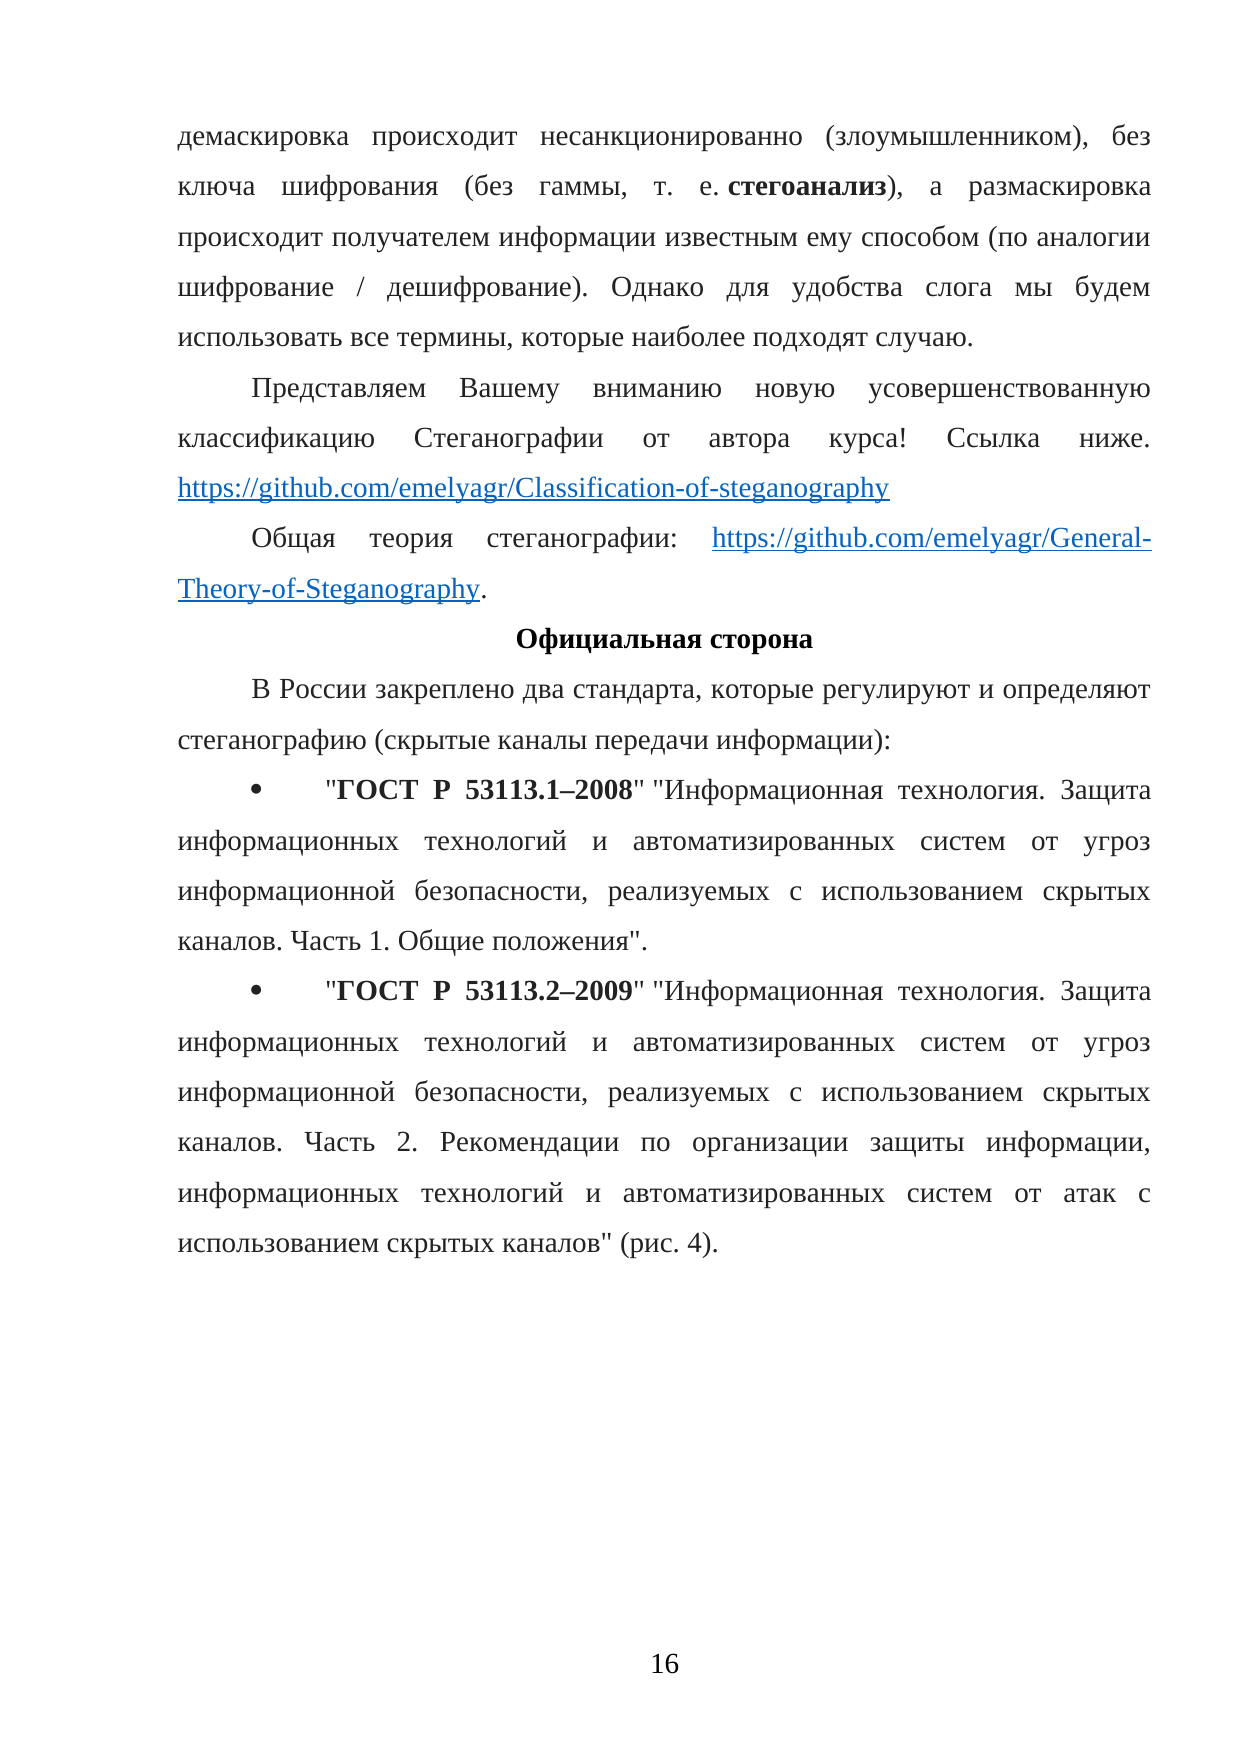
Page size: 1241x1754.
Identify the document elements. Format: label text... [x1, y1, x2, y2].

list "ГОСТ Р 53113.1–2008" "Информационная технология. Защита информационных технологий и автоматизированных систем от угроз информационной безопасности, реализуемых с использованием скрытых каналов. Часть 1. Общие положения". [177, 772, 1152, 957]
text В России закреплено два стандарта, которые регулируют и определяют стеганографию (скрытые каналы передачи информации): [177, 672, 1152, 755]
text Официальная сторона [177, 621, 1152, 655]
text Представляем Вашему вниманию новую усовершенствованную классификацию Стеганографии от автора курса! Ссылка ниже. https://github.com/emelyagr/Classification-of-steganography [177, 370, 1152, 504]
text Общая теория стеганографии: https://github.com/emelyagr/General-Theory-of-Steganography. [177, 521, 1152, 604]
list "ГОСТ Р 53113.2–2009" "Информационная технология. Защита информационных технологий и автоматизированных систем от угроз информационной безопасности, реализуемых с использованием скрытых каналов. Часть 2. Рекомендации по организации защиты информации, информационных технологий и автоматизированных систем от атак с использованием скрытых каналов" (рис. 4). [177, 973, 1152, 1259]
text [177, 118, 1152, 353]
